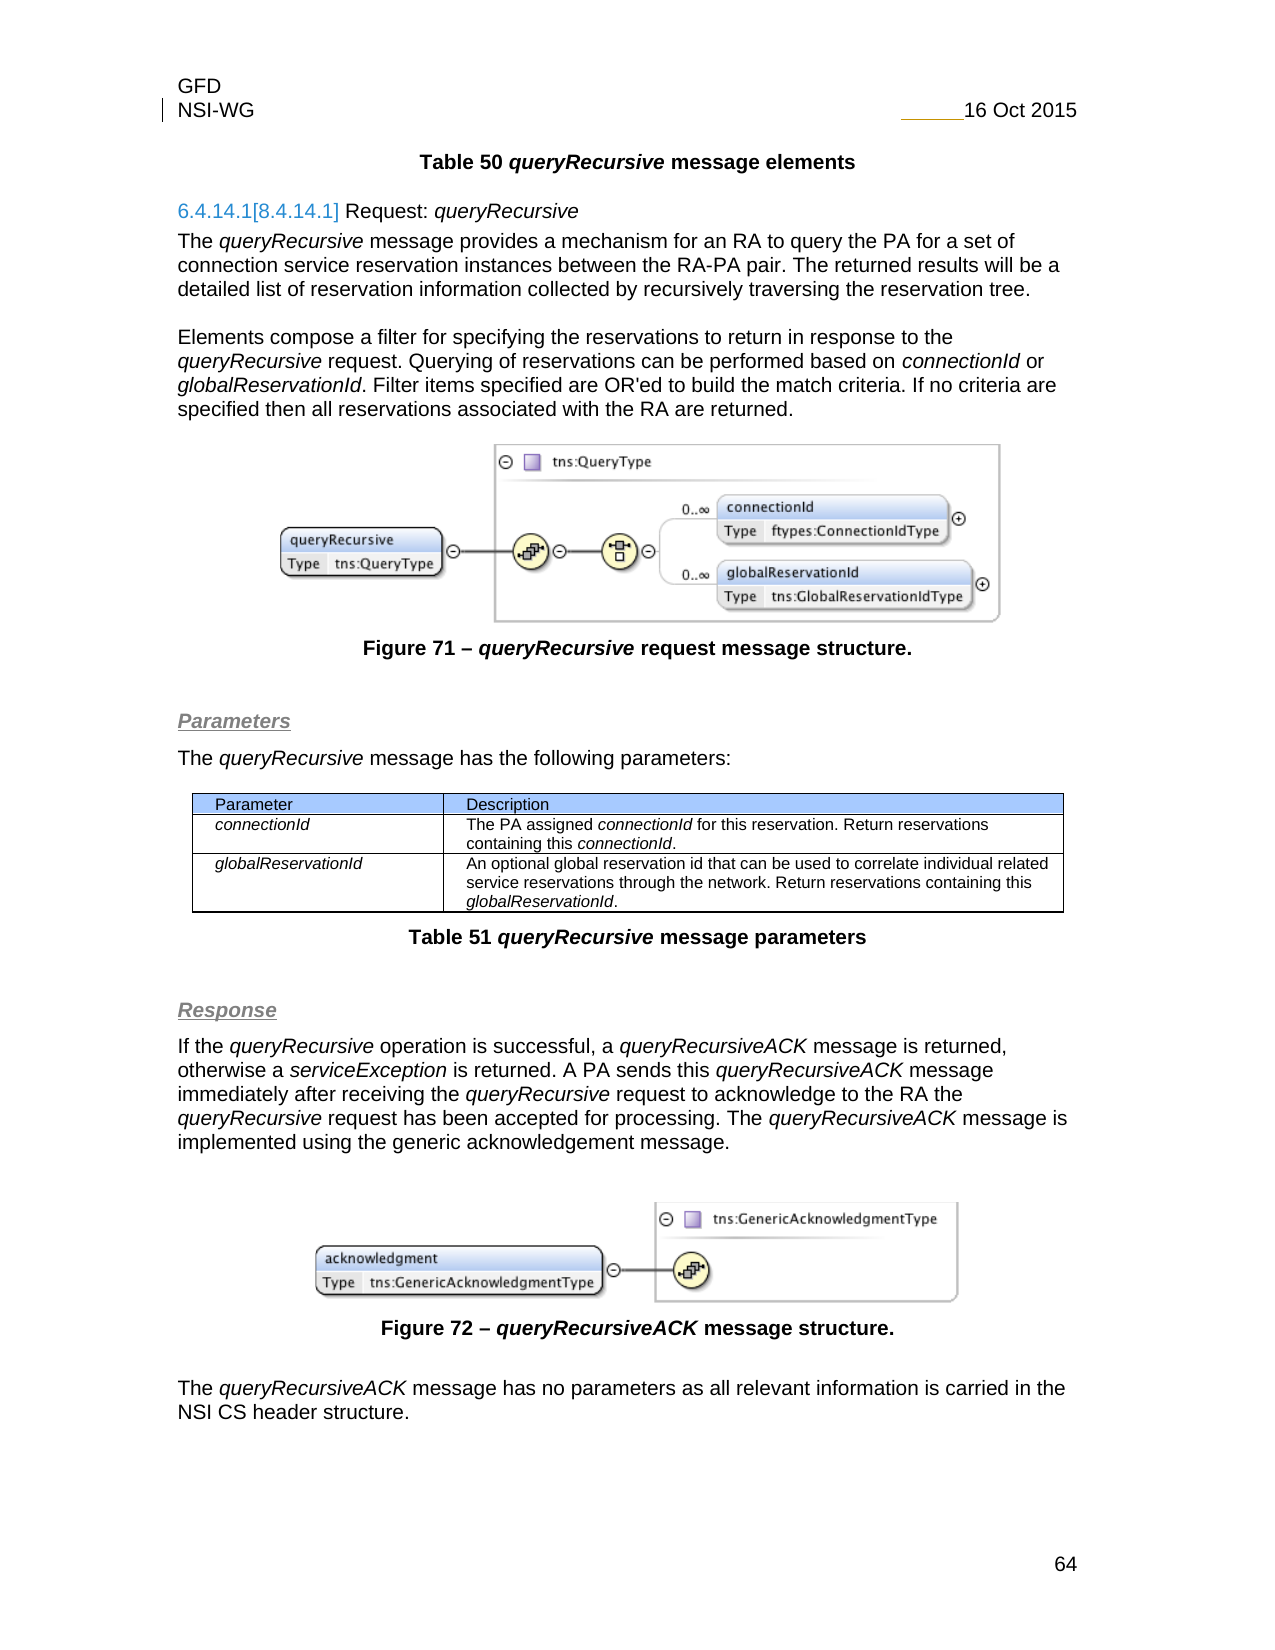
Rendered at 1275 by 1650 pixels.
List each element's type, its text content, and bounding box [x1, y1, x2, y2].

text Elements compose a filter for specifying the reservations to return in response to the queryRecursive request. Querying of reservations can be performed based on connectionId or globalReservationId. Filter items specified are OR'ed to build the match criteria. If no criteria are specified then all reservations associated with the RA are returned. [177, 325, 1098, 421]
text Table 50 queryRecursive message elements [177, 150, 1098, 174]
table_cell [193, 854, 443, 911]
text Table 51 queryRecursive message parameters [177, 925, 1098, 949]
picture [315, 1202, 960, 1304]
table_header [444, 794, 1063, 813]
text Response [177, 998, 1098, 1022]
text The queryRecursive message provides a mechanism for an RA to query the PA for a set of connection service reservation instances between the RA-PA pair. The returned results will be a detailed list of reservation information collected by recursively traversing the reservation tree. [177, 229, 1098, 301]
picture [280, 444, 1002, 624]
text Figure 71 – queryRecursive request message structure. [177, 636, 1098, 660]
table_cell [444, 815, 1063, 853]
subtitle Request: queryRecursive [177, 199, 1098, 223]
text Parameters [177, 709, 1098, 733]
text The queryRecursiveACK message has no parameters as all relevant information is carried in the NSI CS header structure. [177, 1376, 1098, 1424]
text If the queryRecursive operation is successful, a queryRecursiveACK message is returned, otherwise a serviceException is returned. A PA sends this queryRecursiveACK message immediately after receiving the queryRecursive request to acknowledge to the RA the queryRecursive request has been accepted for processing. The queryRecursiveACK message is implemented using the generic acknowledgement message. [177, 1034, 1098, 1154]
text Figure 72 – queryRecursiveACK message structure. [177, 1316, 1098, 1340]
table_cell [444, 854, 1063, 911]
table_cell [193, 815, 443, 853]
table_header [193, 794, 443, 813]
text The queryRecursive message has the following parameters: [177, 745, 1098, 769]
